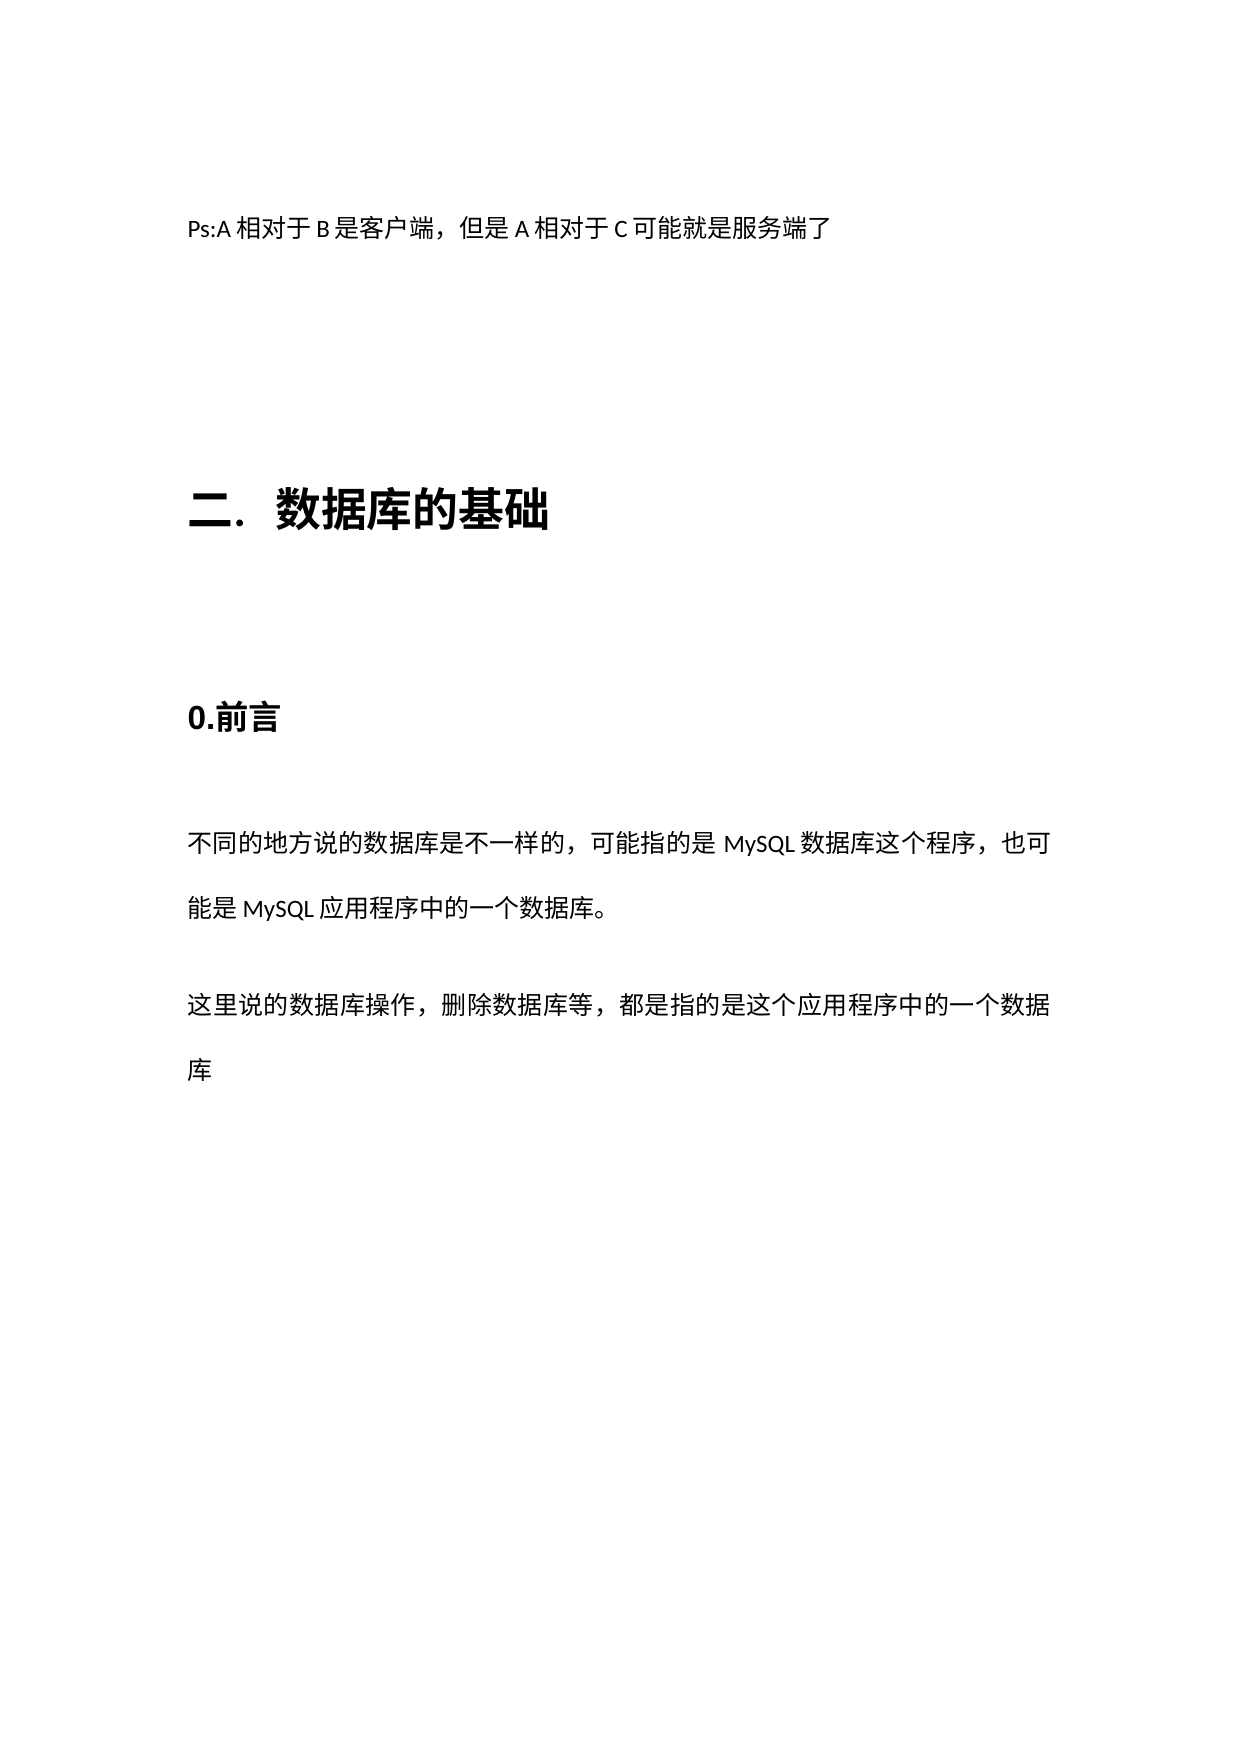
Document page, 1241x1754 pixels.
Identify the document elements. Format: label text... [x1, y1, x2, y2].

subtitle 数据库的基础 [187, 457, 1053, 555]
subtitle 0.前言 [187, 682, 1053, 747]
text 不同的地方说的数据库是不一样的，可能指的是MySQL数据库这个程序，也可能是MySQL应用程序中的一个数据库。 [187, 809, 1053, 939]
text 这里说的数据库操作，删除数据库等，都是指的是这个应用程序中的一个数据库 [187, 971, 1053, 1101]
text Ps:A相对于B是客户端，但是A相对于C可能就是服务端了 [187, 194, 1053, 259]
